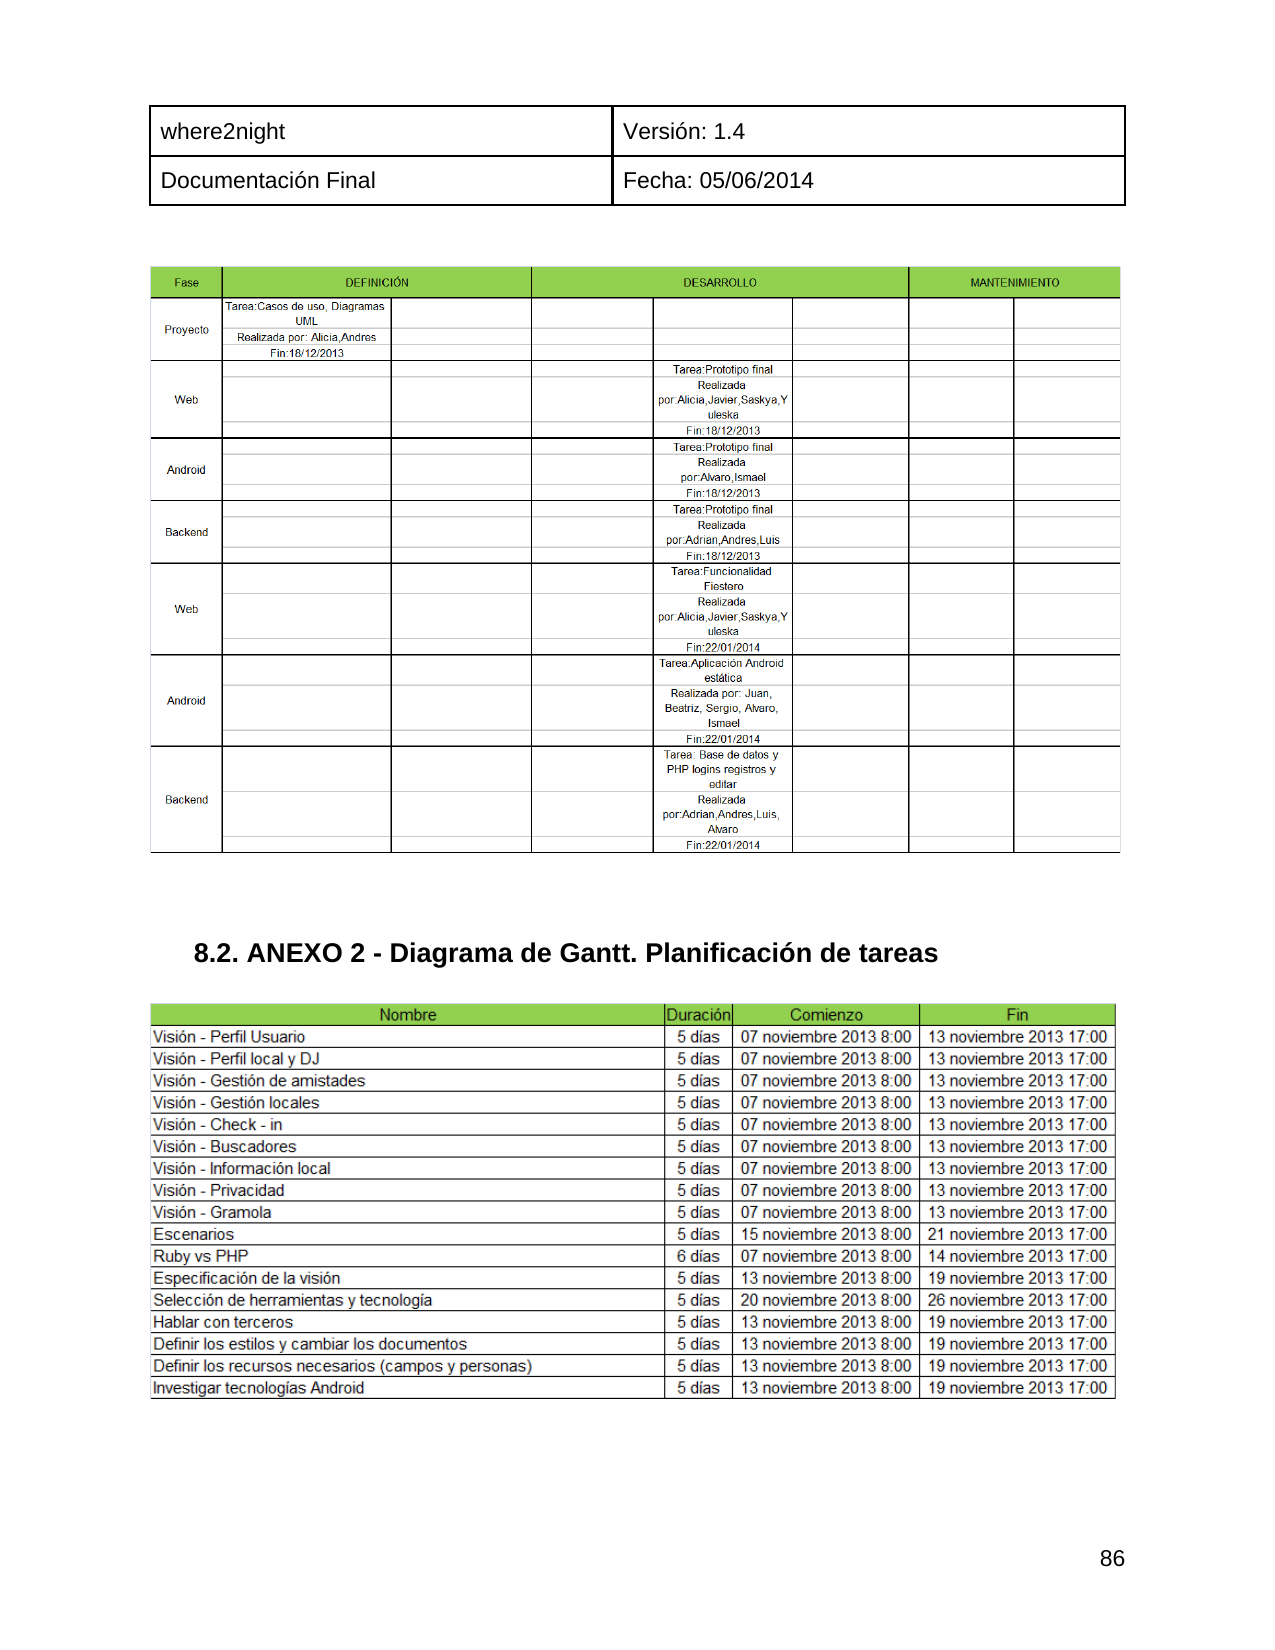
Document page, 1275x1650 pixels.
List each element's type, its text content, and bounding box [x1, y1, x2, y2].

picture [150, 266, 1121, 853]
subtitle 8.2. ANEXO 2 - Diagrama de Gantt. Planificación de tareas [194, 937, 1125, 968]
picture [150, 1003, 1116, 1399]
